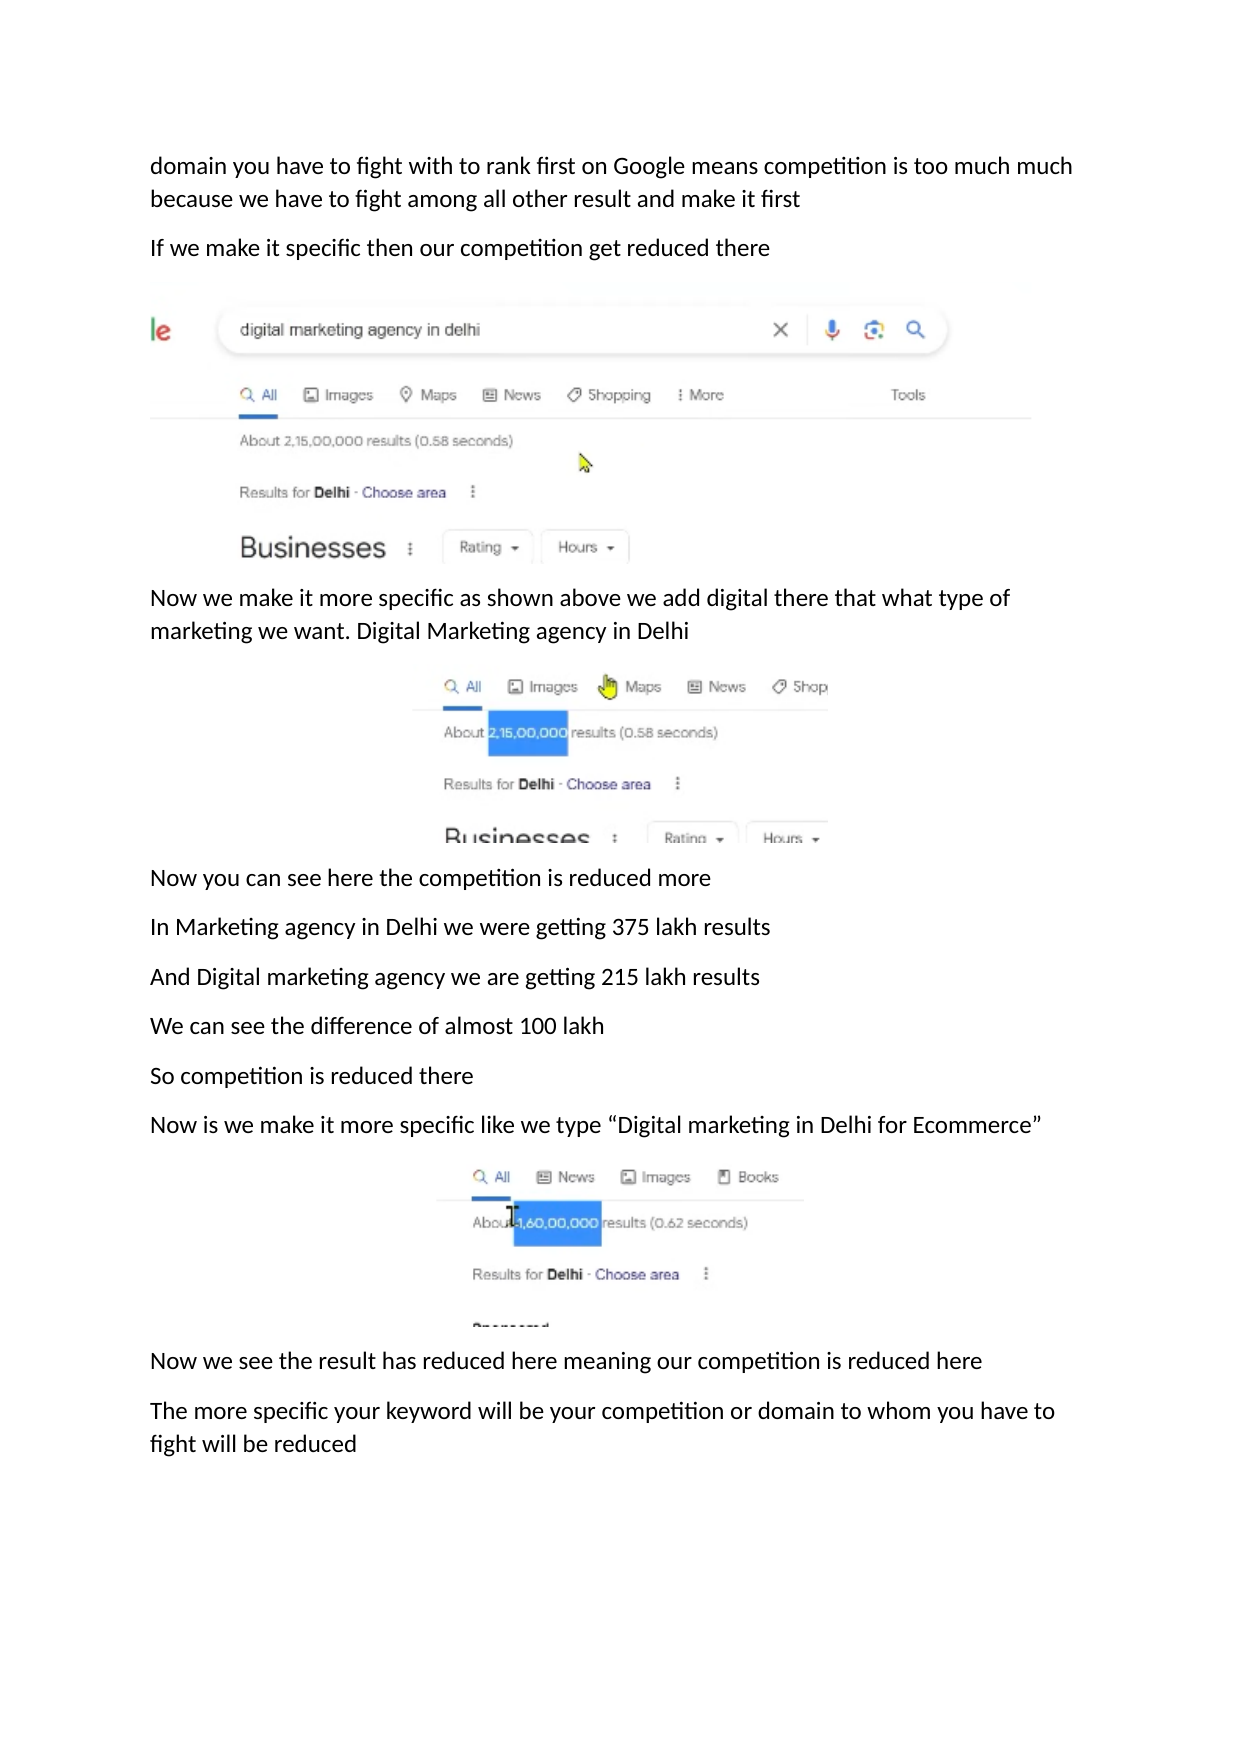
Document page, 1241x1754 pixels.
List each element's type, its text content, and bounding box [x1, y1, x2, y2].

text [150, 150, 1090, 213]
text In Marketing agency in Delhi we were getting 375 lakh results [150, 911, 1090, 942]
text Now you can see here the competition is reduced more [150, 862, 1090, 892]
text And Digital marketing agency we are getting 215 lakh results [150, 961, 1090, 991]
text The more specific your keyword will be your competition or domain to whom you have to fight will be reduced [150, 1395, 1090, 1458]
text So competition is reduced there [150, 1060, 1090, 1091]
text Now we make it more specific as shown above we add digital there that what type of marketing we want. Digital Marketing agency in Delhi [150, 582, 1090, 646]
text Now we see the result has reduced here meaning our competition is reduced here [150, 1345, 1090, 1376]
text We can see the difference of almost 100 lakh [150, 1010, 1090, 1041]
picture [150, 282, 1032, 564]
picture [436, 1159, 804, 1327]
text If we make it specific then our competition get reduced there [150, 232, 1090, 263]
text Now is we make it more specific like we type “Digital marketing in Delhi for Ecommerce” [150, 1109, 1090, 1140]
picture [412, 664, 828, 843]
